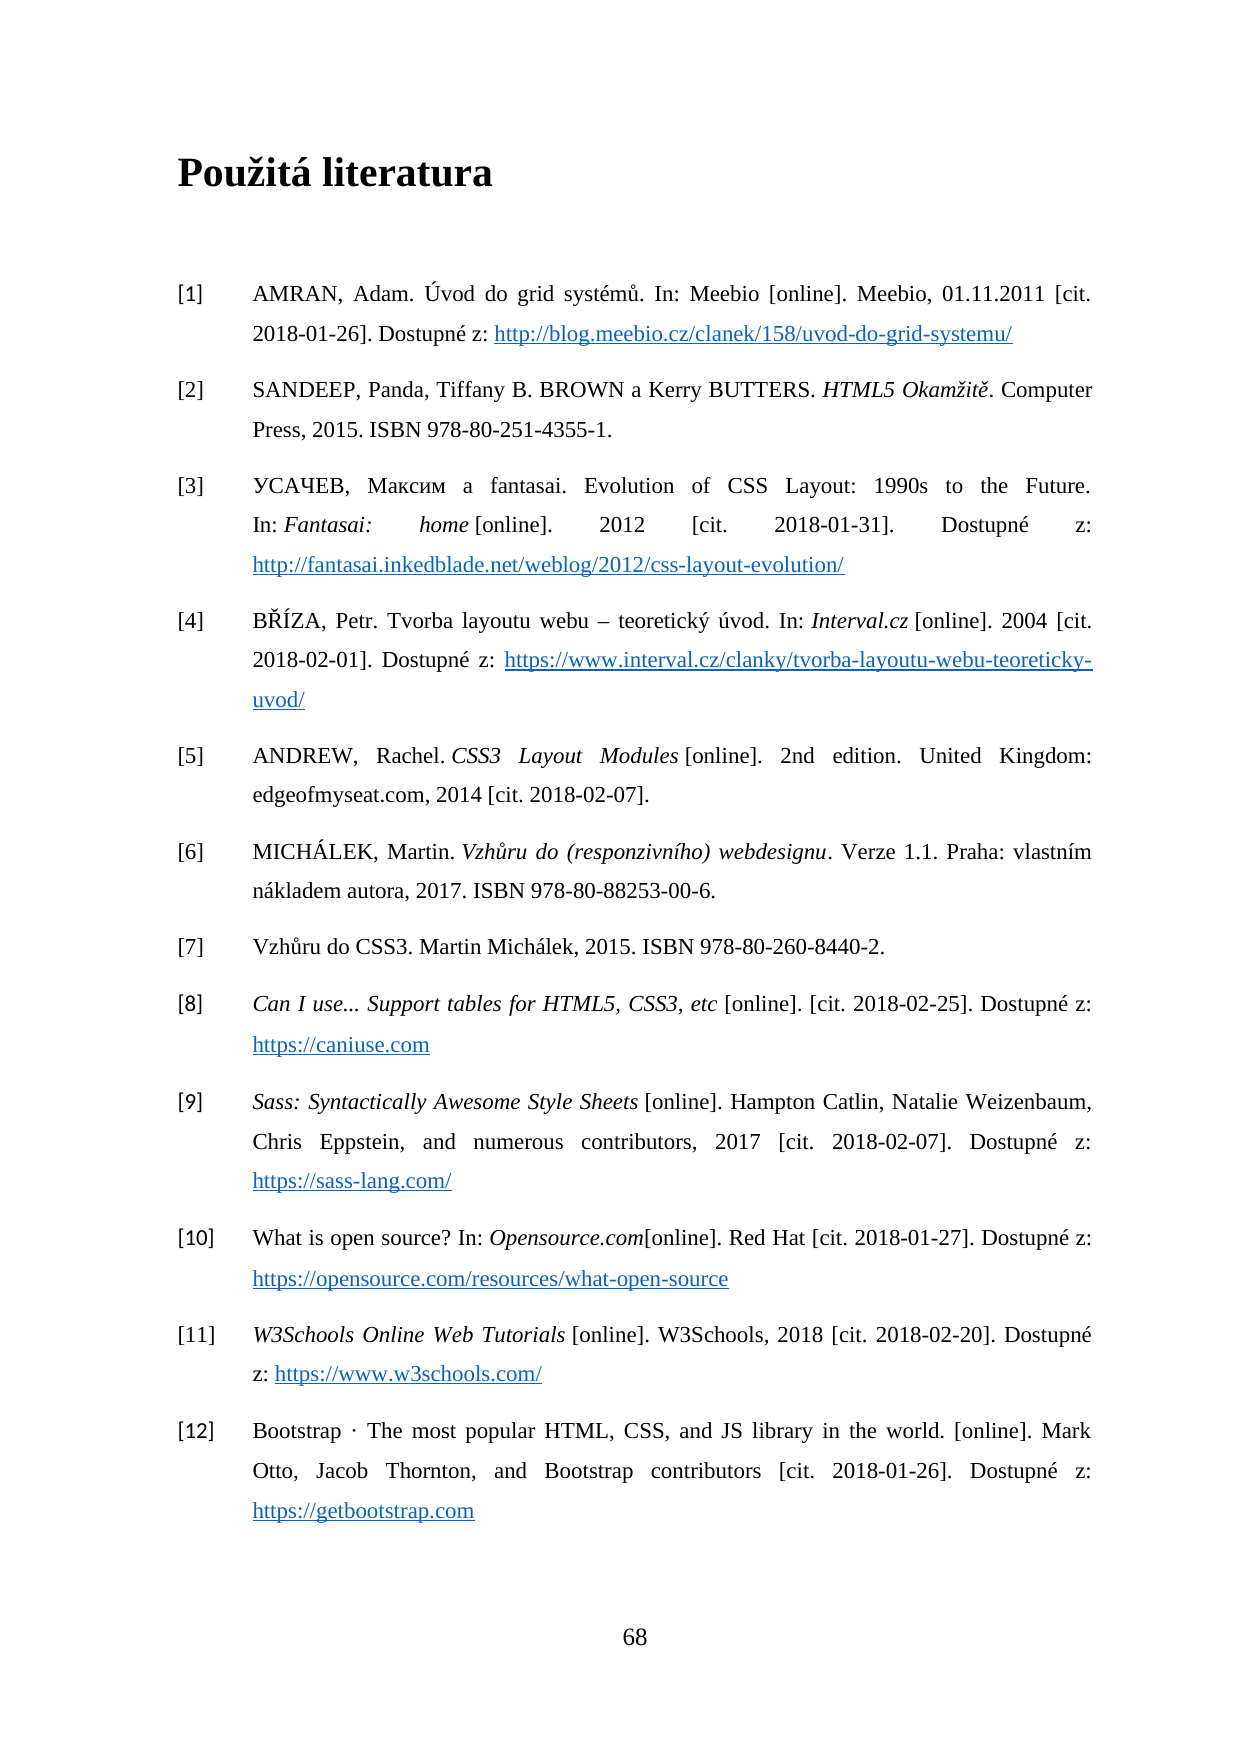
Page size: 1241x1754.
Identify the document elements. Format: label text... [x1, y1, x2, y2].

list AMRAN, Adam. Úvod do grid systémů. In: Meebio [online]. Meebio, 01.11.2011 [cit. 2018-01-26]. Dostupné z: http://blog.meebio.cz/clanek/158/uvod-do-grid-systemu/ [177, 279, 1092, 346]
list What is open source? In: Opensource.com[online]. Red Hat [cit. 2018-01-27]. Dostupné z: https://opensource.com/resources/what-open-source [177, 1223, 1092, 1291]
list ANDREW, Rachel. CSS3 Layout Modules [online]. 2nd edition. United Kingdom: edgeofmyseat.com, 2014 [cit. 2018-02-07]. [177, 742, 1092, 808]
list Can I use... Support tables for HTML5, CSS3, etc [online]. [cit. 2018-02-25]. Dostupné z: https://caniuse.com [177, 989, 1092, 1057]
list УСАЧЕВ, Максим a fantasai. Evolution of CSS Layout: 1990s to the Future. In: Fantasai: home [online]. 2012 [cit. 2018-01-31]. Dostupné z: http://fantasai.inkedblade.net/weblog/2012/css-layout-evolution/ [177, 472, 1092, 577]
list Sass: Syntactically Awesome Style Sheets [online]. Hampton Catlin, Natalie Weizenbaum, Chris Eppstein, and numerous contributors, 2017 [cit. 2018-02-07]. Dostupné z: https://sass-lang.com/ [177, 1087, 1092, 1194]
list Vzhůru do CSS3. Martin Michálek, 2015. ISBN 978-80-260-8440-2. [177, 933, 1092, 960]
list Bootstrap · The most popular HTML, CSS, and JS library in the world. [online]. Mark Otto, Jacob Thornton, and Bootstrap contributors [cit. 2018-01-26]. Dostupné z: https://getbootstrap.com [177, 1416, 1092, 1523]
list BŘÍZA, Petr. Tvorba layoutu webu – teoretický úvod. In: Interval.cz [online]. 2004 [cit. 2018-02-01]. Dostupné z: https://www.interval.cz/clanky/tvorba-layoutu-webu-teoreticky-uvod/ [177, 607, 1092, 712]
text Použitá literatura [177, 148, 1092, 196]
list MICHÁLEK, Martin. Vzhůru do (responzivního) webdesignu. Verze 1.1. Praha: vlastním nákladem autora, 2017. ISBN 978-80-88253-00-6. [177, 838, 1092, 903]
list SANDEEP, Panda, Tiffany B. BROWN a Kerry BUTTERS. HTML5 Okamžitě. Computer Press, 2015. ISBN 978-80-251-4355-1. [177, 376, 1092, 442]
list W3Schools Online Web Tutorials [online]. W3Schools, 2018 [cit. 2018-02-20]. Dostupné z: https://www.w3schools.com/ [177, 1321, 1092, 1387]
